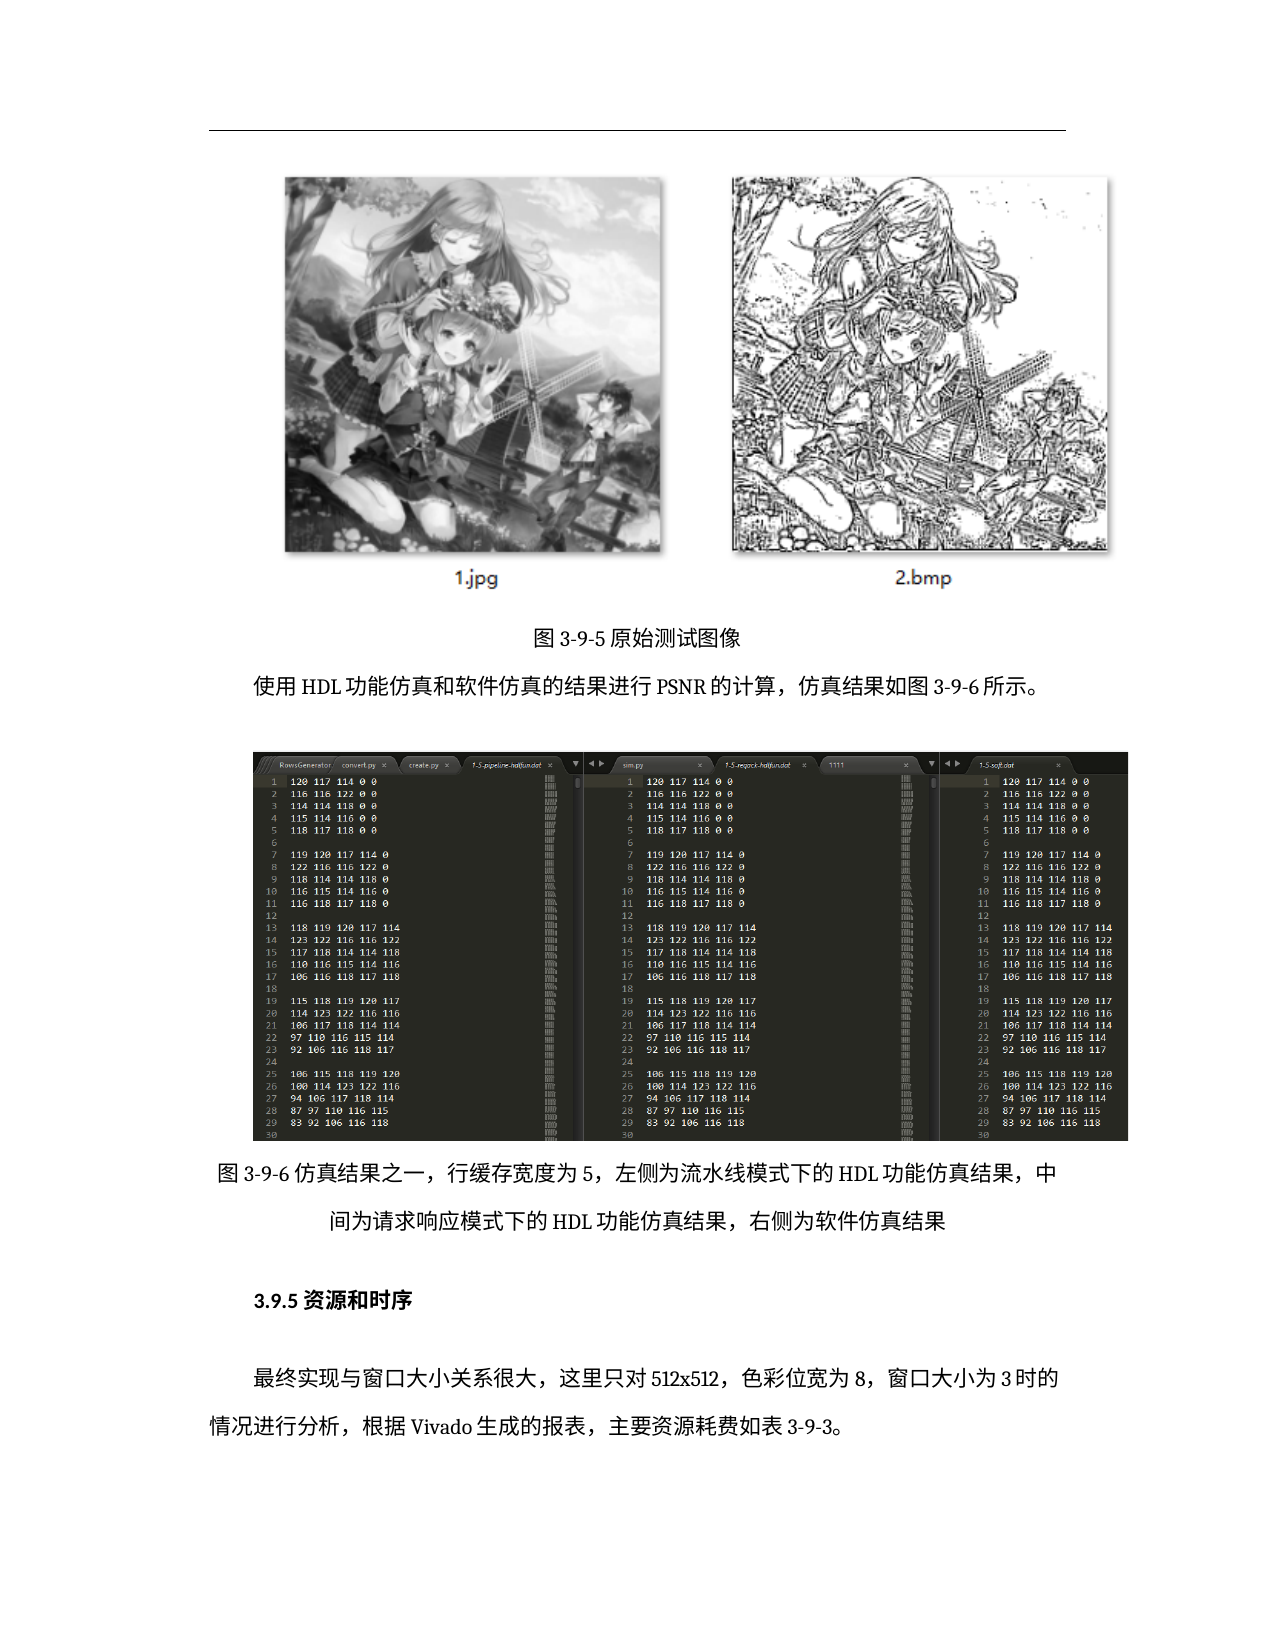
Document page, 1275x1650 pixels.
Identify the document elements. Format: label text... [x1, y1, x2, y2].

subtitle 3.9.5 资源和时序 [209, 1283, 1066, 1314]
text 使用HDL功能仿真和软件仿真的结果进行PSNR的计算，仿真结果如图3-9-6所示。 [209, 669, 1066, 738]
picture [253, 750, 1129, 1141]
text 最终实现与窗口大小关系很大，这里只对512x512，色彩位宽为8，窗口大小为3时的情况进行分析，根据Vivado生成的报表，主要资源耗费如表3-9-3。 [209, 1361, 1066, 1441]
picture [253, 162, 1129, 606]
